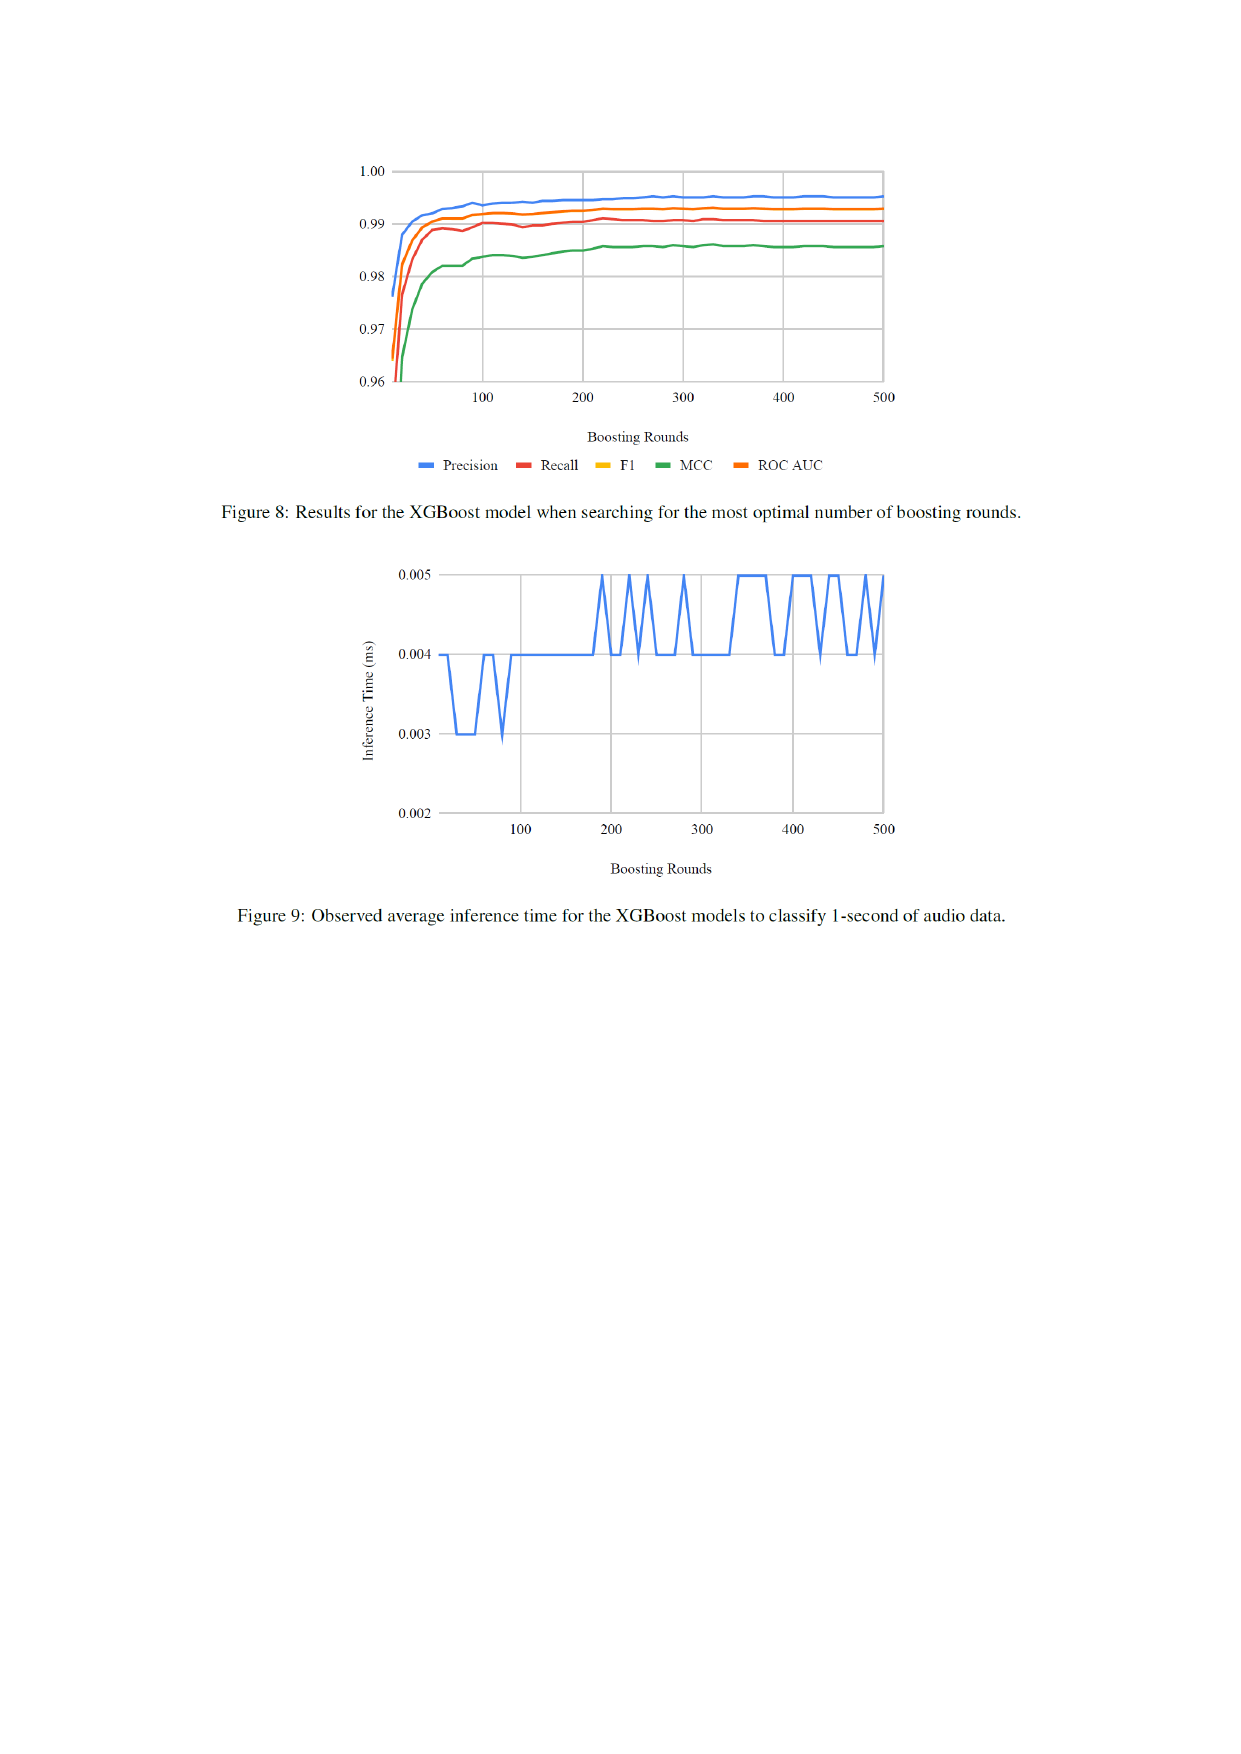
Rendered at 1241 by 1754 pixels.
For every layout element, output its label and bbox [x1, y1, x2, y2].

picture [208, 150, 1032, 946]
